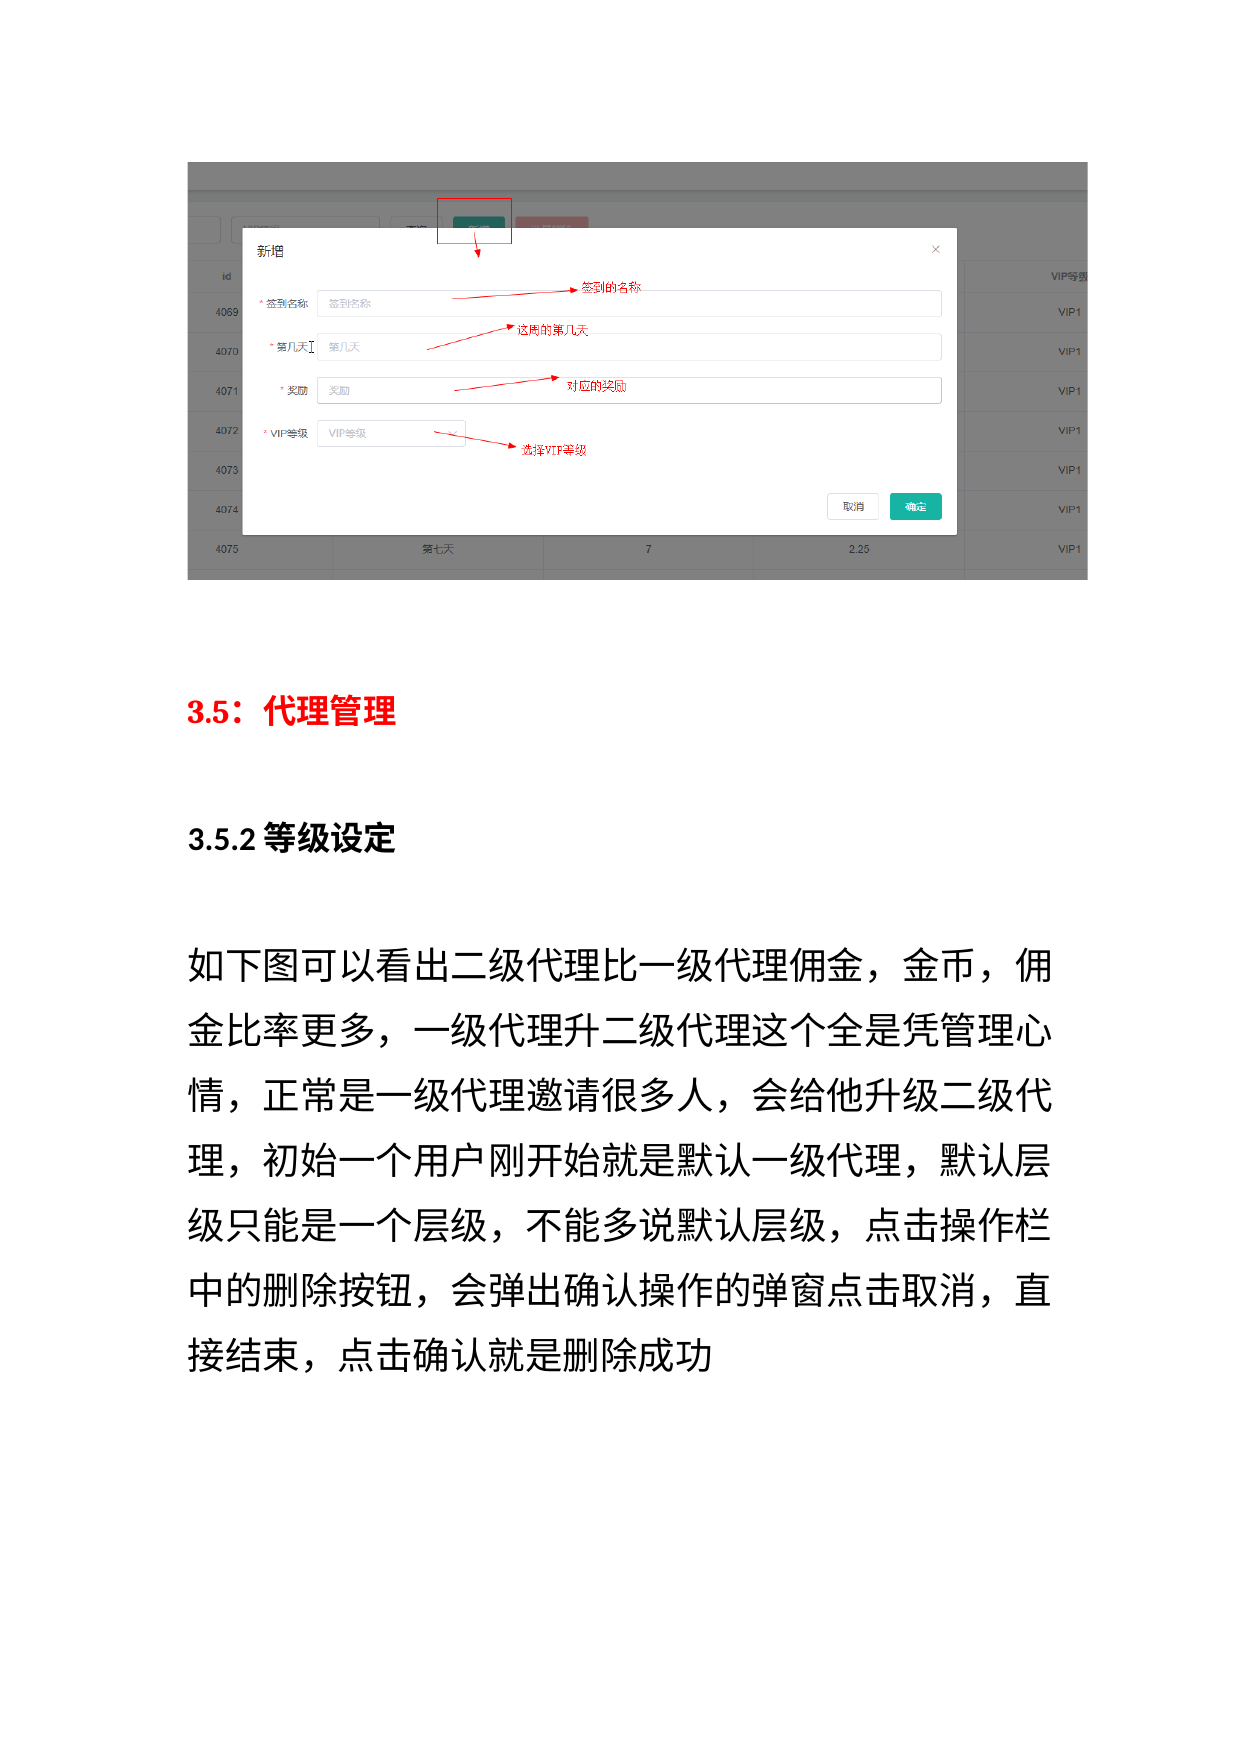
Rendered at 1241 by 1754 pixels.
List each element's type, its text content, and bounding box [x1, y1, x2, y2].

subtitle 3.5：代理管理 [187, 677, 1053, 742]
picture [187, 162, 1088, 580]
subtitle 3.5.2 等级设定 [187, 804, 1053, 869]
text 如下图可以看出二级代理比一级代理佣金，金币，佣金比率更多，一级代理升二级代理这个全是凭管理心情，正常是一级代理邀请很多人，会给他升级二级代理，初始一个用户刚开始就是默认一级代理，默认层级只能是一个层级，不能多说默认层级，点击操作栏中的删除按钮，会弹出确认操作的弹窗点击取消，直接结束，点击确认就是删除成功 [187, 931, 1053, 1386]
